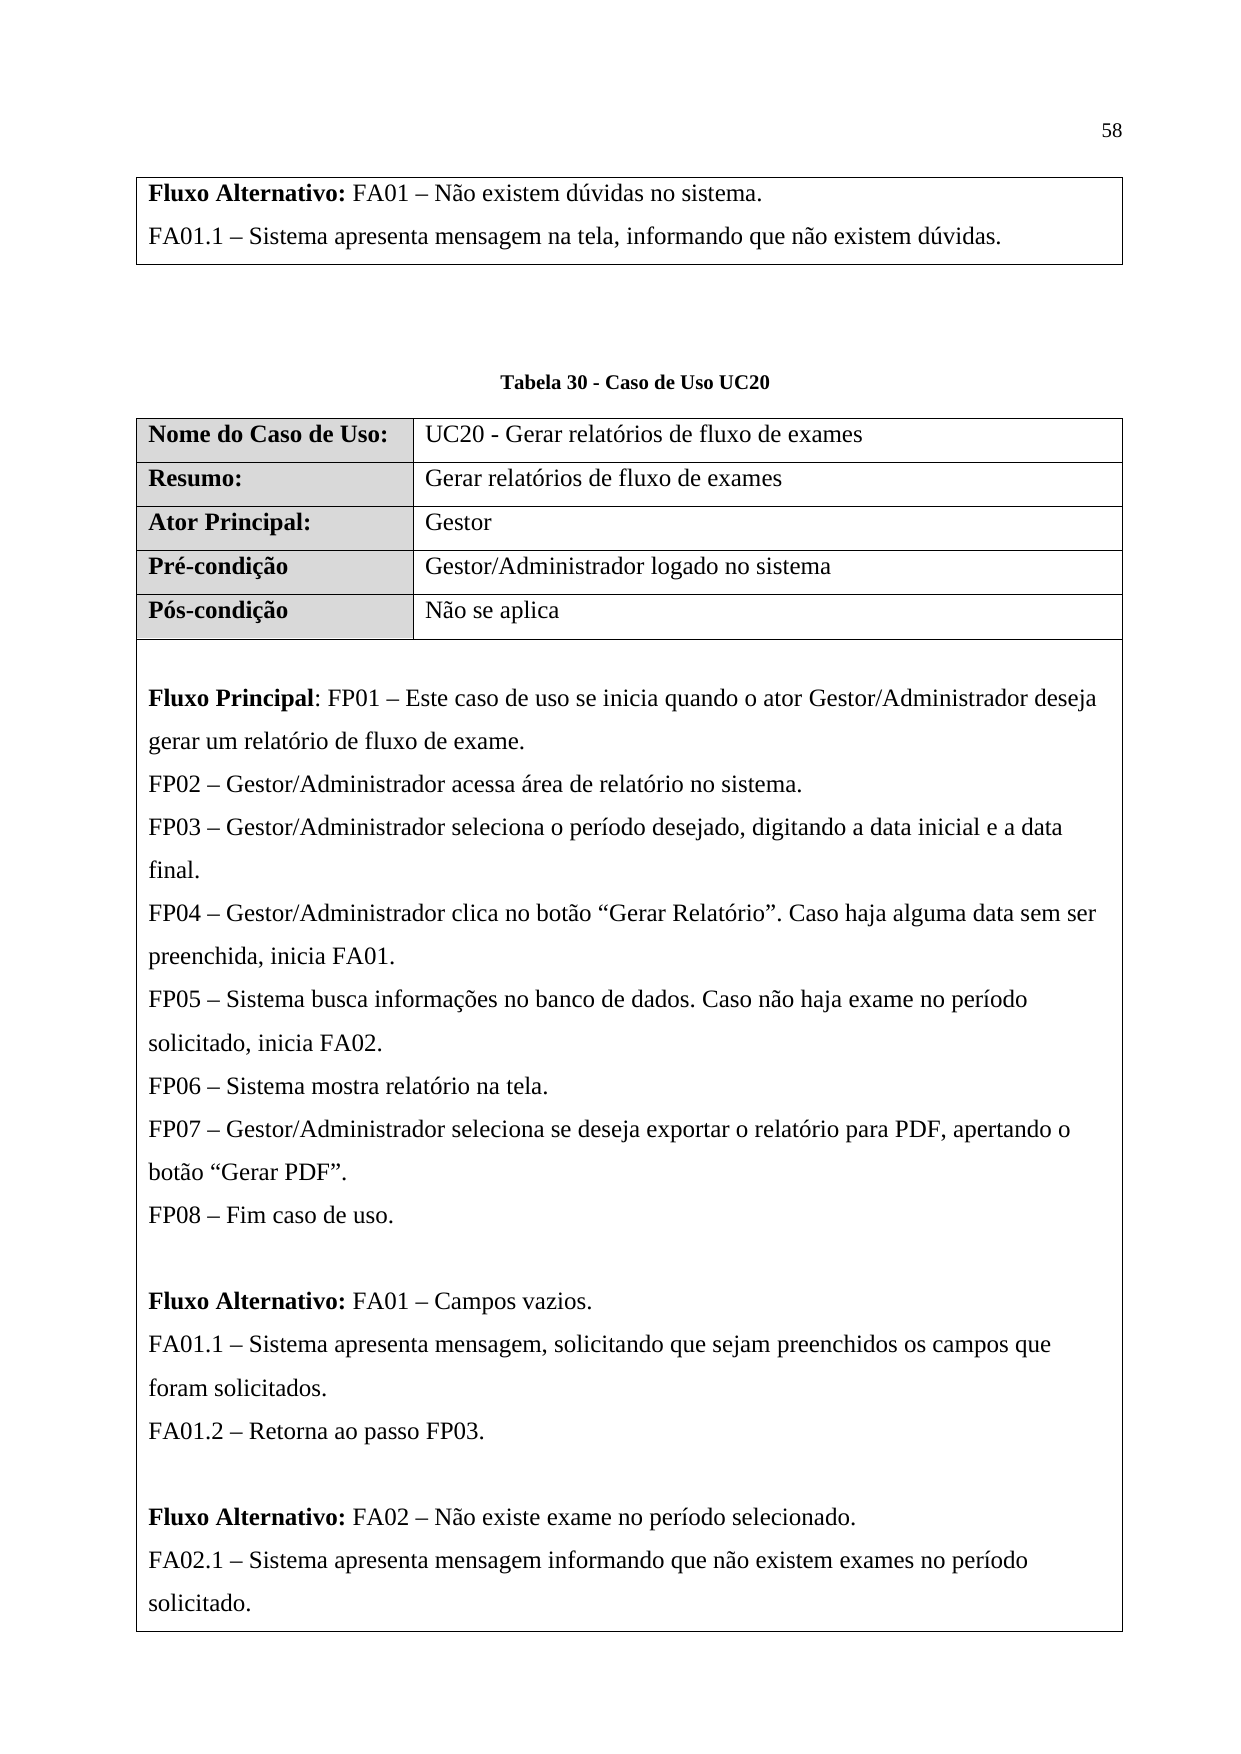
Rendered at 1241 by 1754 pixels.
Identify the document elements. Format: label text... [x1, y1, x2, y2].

table_cell Gestor [414, 507, 1122, 550]
table_cell Fluxo Principal: FP01 – Este caso de uso se inicia quando o ator Gestor/Administrador deseja gerar um relatório de fluxo de exame. FP02 – Gestor/Administrador acessa área de relatório no sistema. FP03 – Gestor/Administrador seleciona o período desejado, digitando a data inicial e a data final. FP04 – Gestor/Administrador clica no botão “Gerar Relatório”. Caso haja alguma data sem ser preenchida, inicia FA01. FP05 – Sistema busca informações no banco de dados. Caso não haja exame no período solicitado, inicia FA02. FP06 – Sistema mostra relatório na tela. FP07 – Gestor/Administrador seleciona se deseja exportar o relatório para PDF, apertando o botão “Gerar PDF”. FP08 – Fim caso de uso. Fluxo Alternativo: FA01 – Campos vazios. FA01.1 – Sistema apresenta mensagem, solicitando que sejam preenchidos os campos que foram solicitados. FA01.2 – Retorna ao passo FP03. Fluxo Alternativo: FA02 – Não existe exame no período selecionado. FA02.1 – Sistema apresenta mensagem informando que não existem exames no período solicitado. [137, 640, 1122, 1631]
table_cell Resumo: [137, 463, 413, 506]
table_cell Não se aplica [414, 595, 1122, 638]
table_cell Pré-condição [137, 551, 413, 594]
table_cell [137, 178, 1122, 264]
table_header UC20 - Gerar relatórios de fluxo de exames [414, 419, 1122, 462]
table_cell Gestor/Administrador logado no sistema [414, 551, 1122, 594]
table_cell Pós-condição [137, 595, 413, 638]
text Tabela 27 - Caso de Uso UC20 [148, 369, 1122, 394]
table_cell Ator Principal: [137, 507, 413, 550]
table_cell Gerar relatórios de fluxo de exames [414, 463, 1122, 506]
table_header Nome do Caso de Uso: [137, 419, 413, 462]
